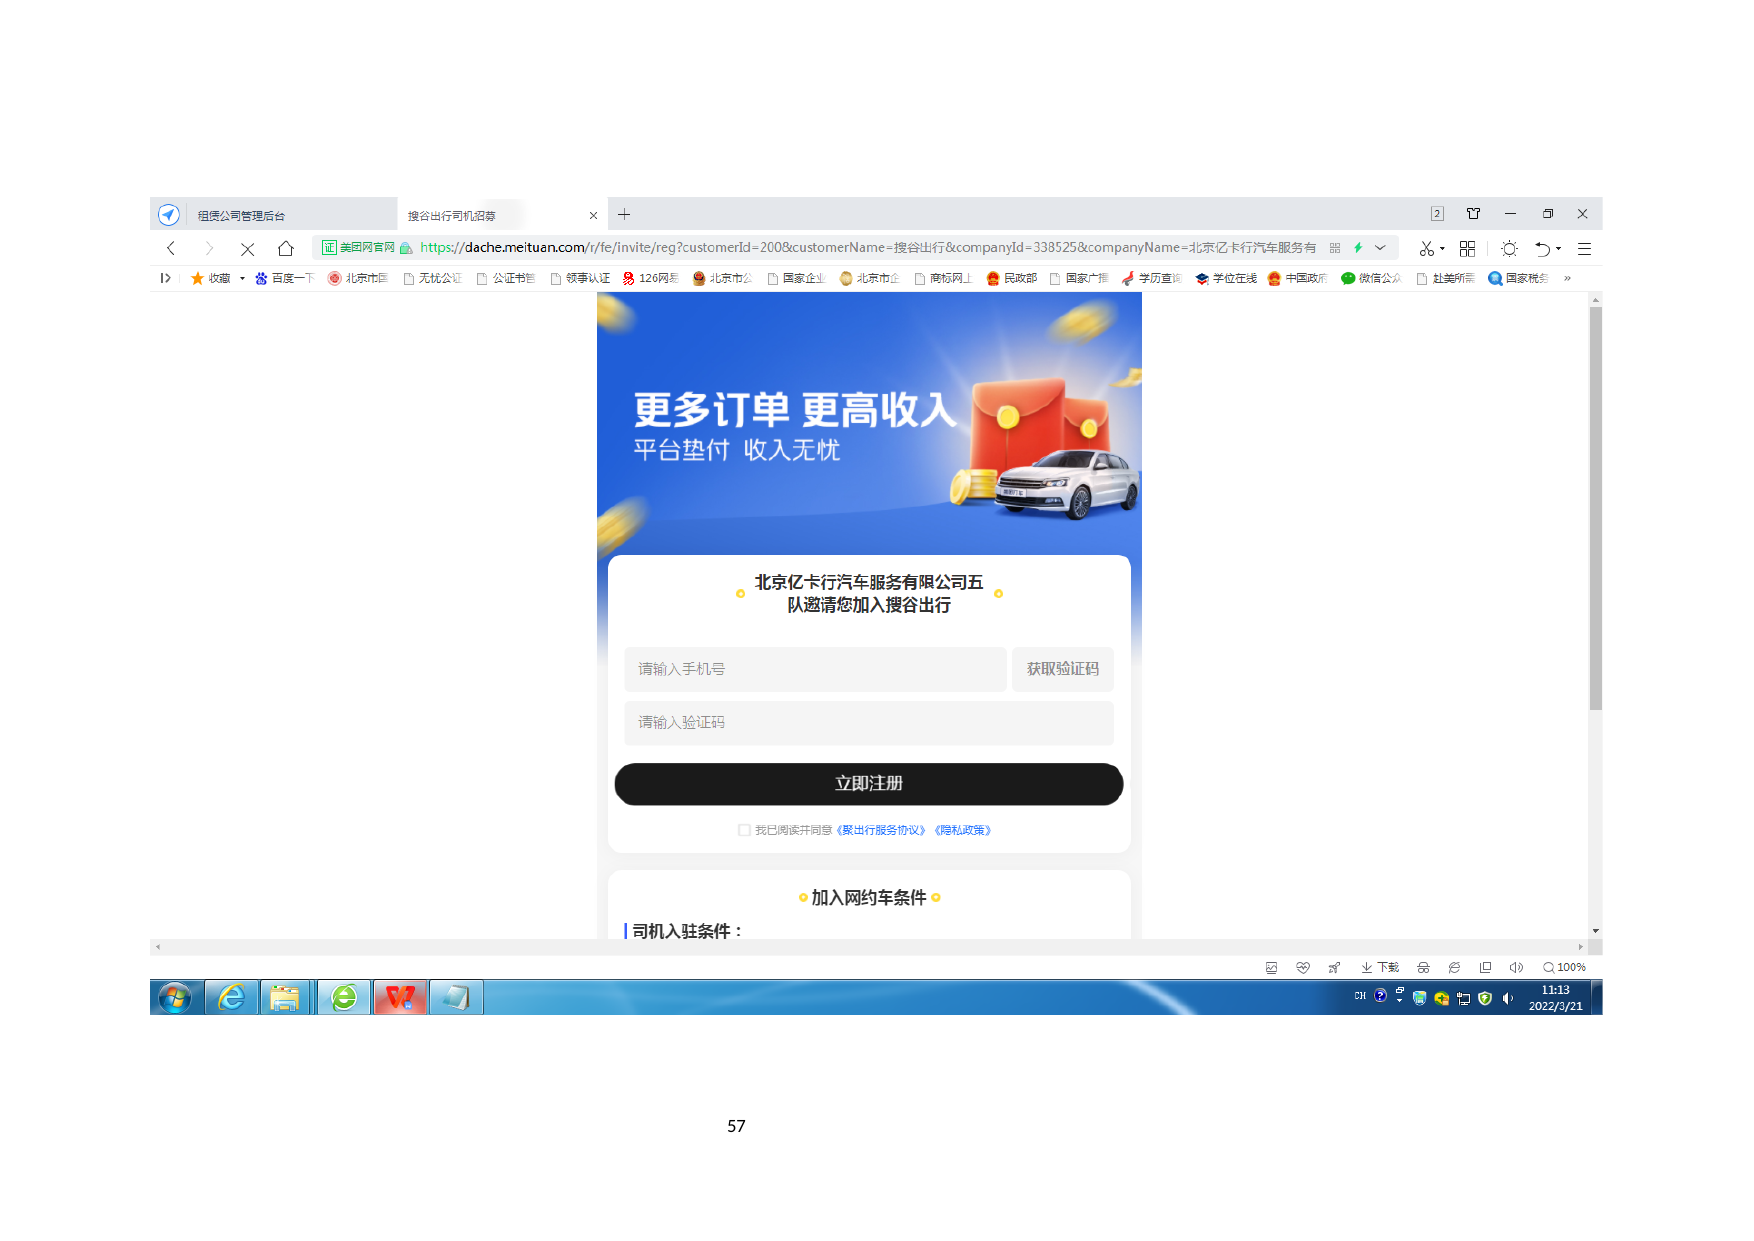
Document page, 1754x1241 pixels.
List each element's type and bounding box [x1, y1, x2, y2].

picture [150, 197, 1603, 1015]
